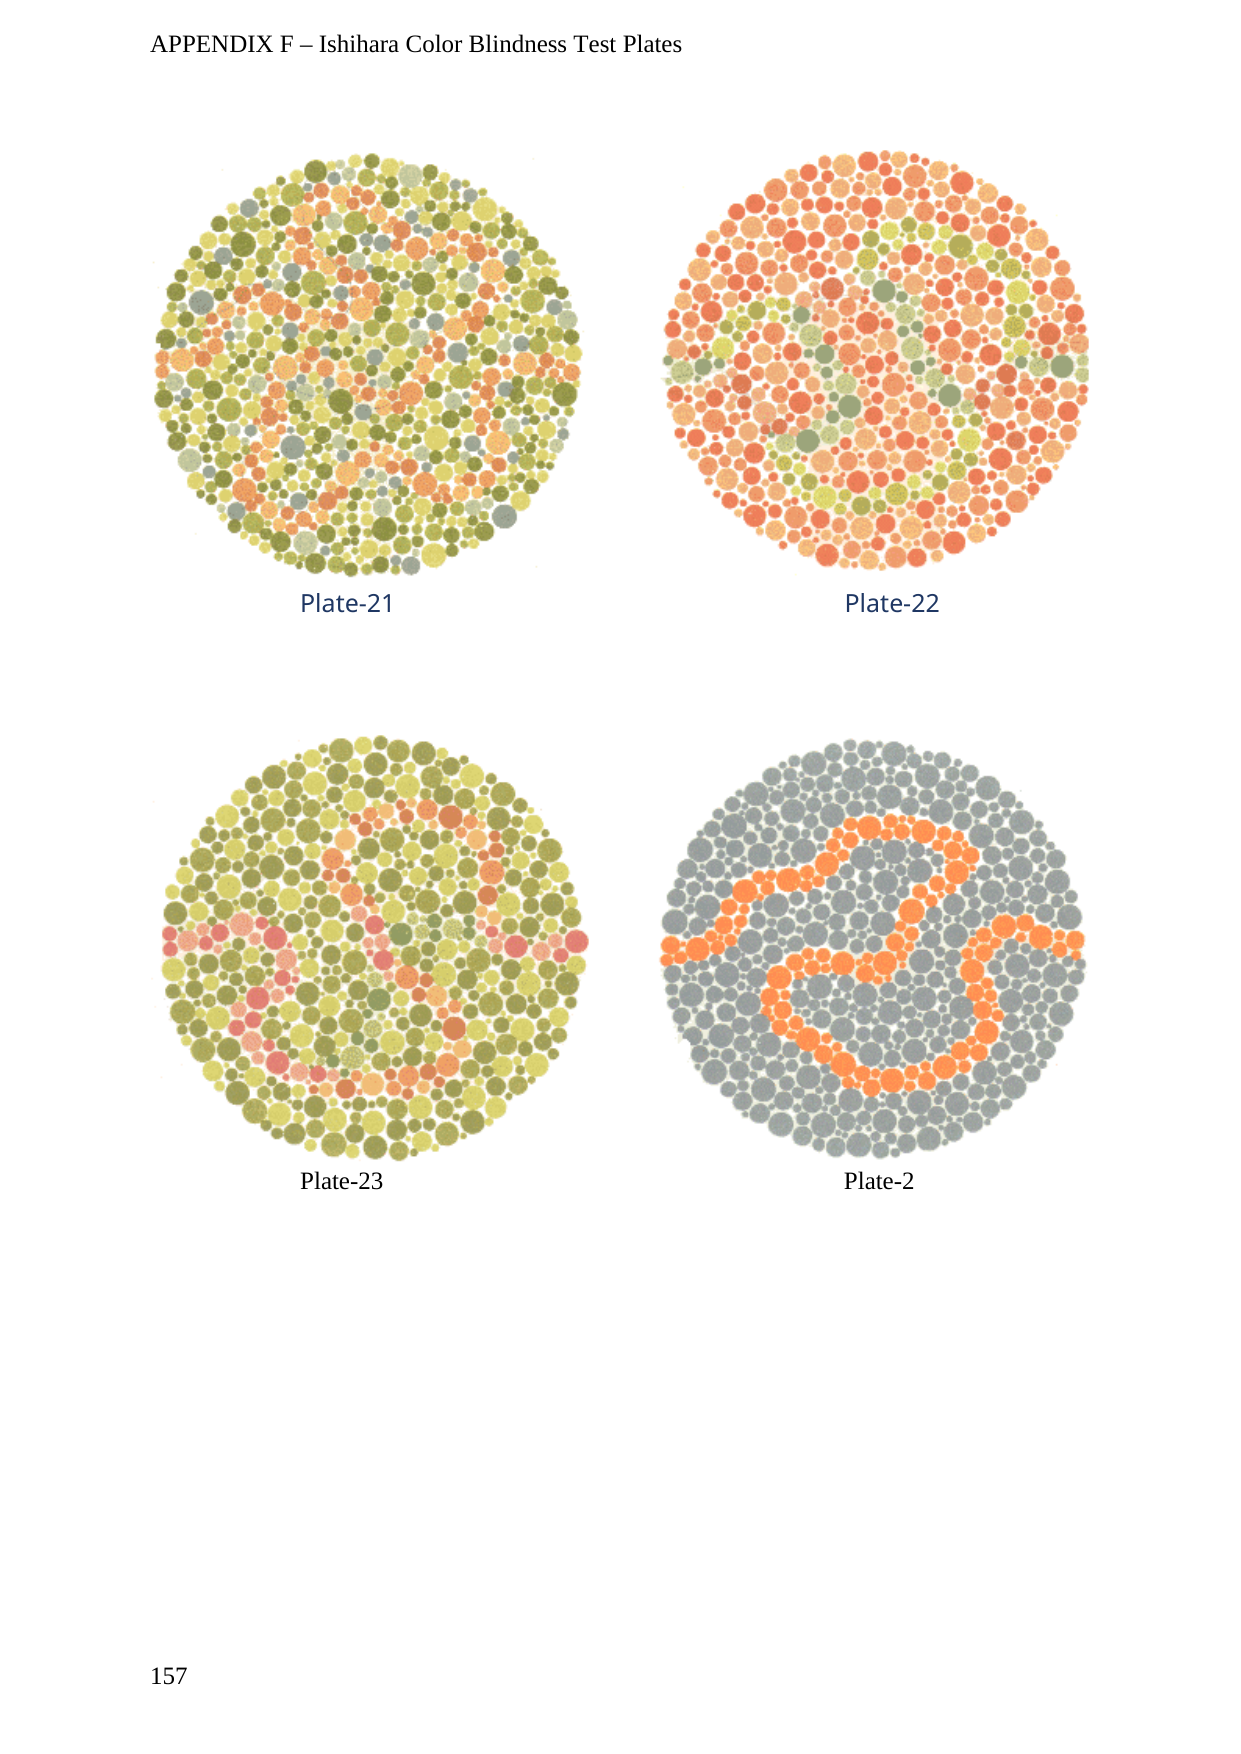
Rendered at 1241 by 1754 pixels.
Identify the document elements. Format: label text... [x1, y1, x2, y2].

picture [650, 150, 1089, 582]
subtitle Plate-21 Plate-22 [225, 585, 1090, 619]
picture [650, 734, 1089, 1166]
text Plate-23 Plate-2 [150, 1166, 1090, 1194]
picture [150, 150, 589, 582]
picture [150, 734, 589, 1166]
